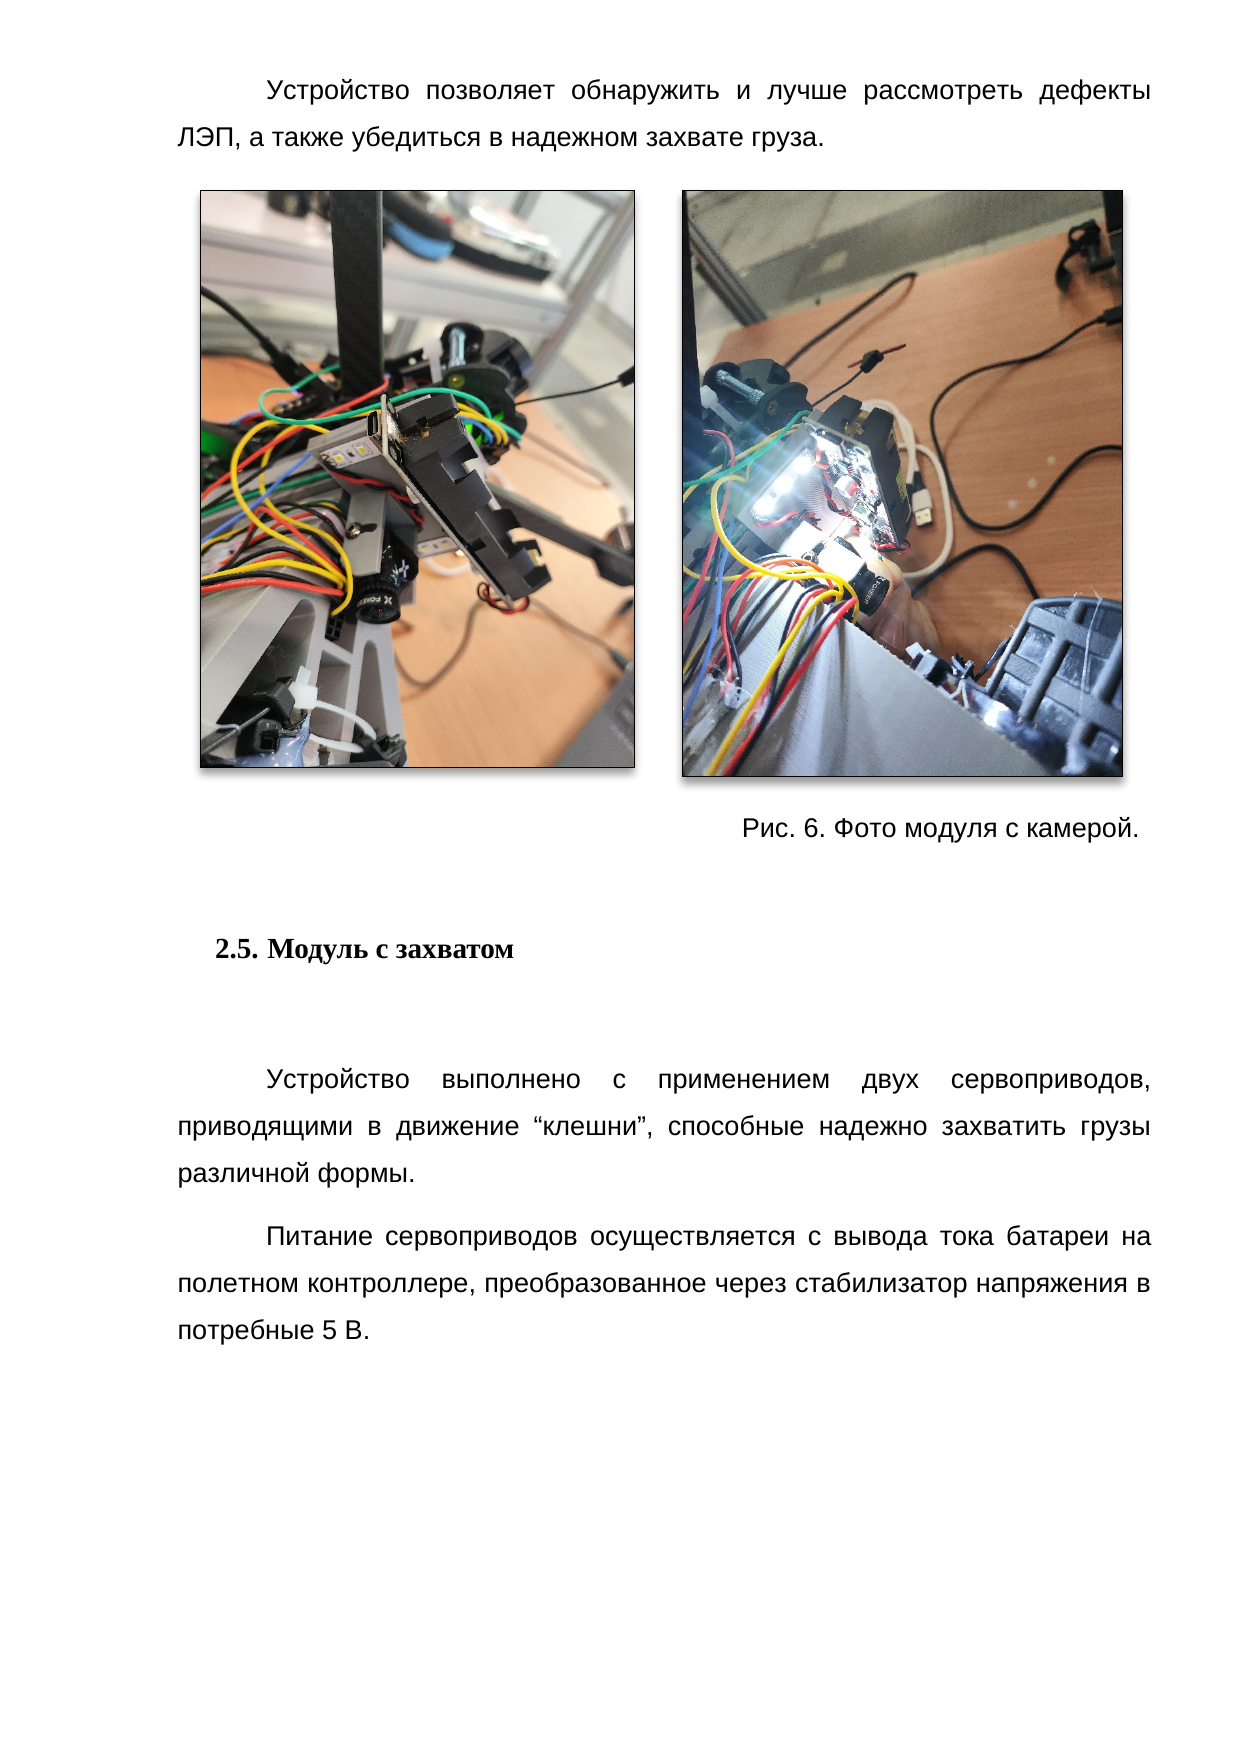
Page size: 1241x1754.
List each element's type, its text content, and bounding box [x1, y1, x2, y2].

text Устройство позволяет обнаружить и лучше рассмотреть дефекты ЛЭП, а также убедиться в надежном захвате груза. [177, 74, 1152, 152]
table_cell Рис. 6. Фото модуля с камерой. [177, 813, 1151, 859]
text Питание сервоприводов осуществляется с вывода тока батареи на полетном контроллере, преобразованное через стабилизатор напряжения в потребные 5 В. [177, 1220, 1152, 1345]
title Модуль с захватом [215, 931, 1144, 965]
text Устройство выполнено с применением двух сервоприводов, приводящими в движение “клешни”, способные надежно захватить грузы различной формы. [177, 1063, 1152, 1188]
table_header [177, 184, 659, 812]
table_header [659, 184, 1151, 812]
picture [201, 191, 634, 767]
picture [683, 191, 1122, 776]
